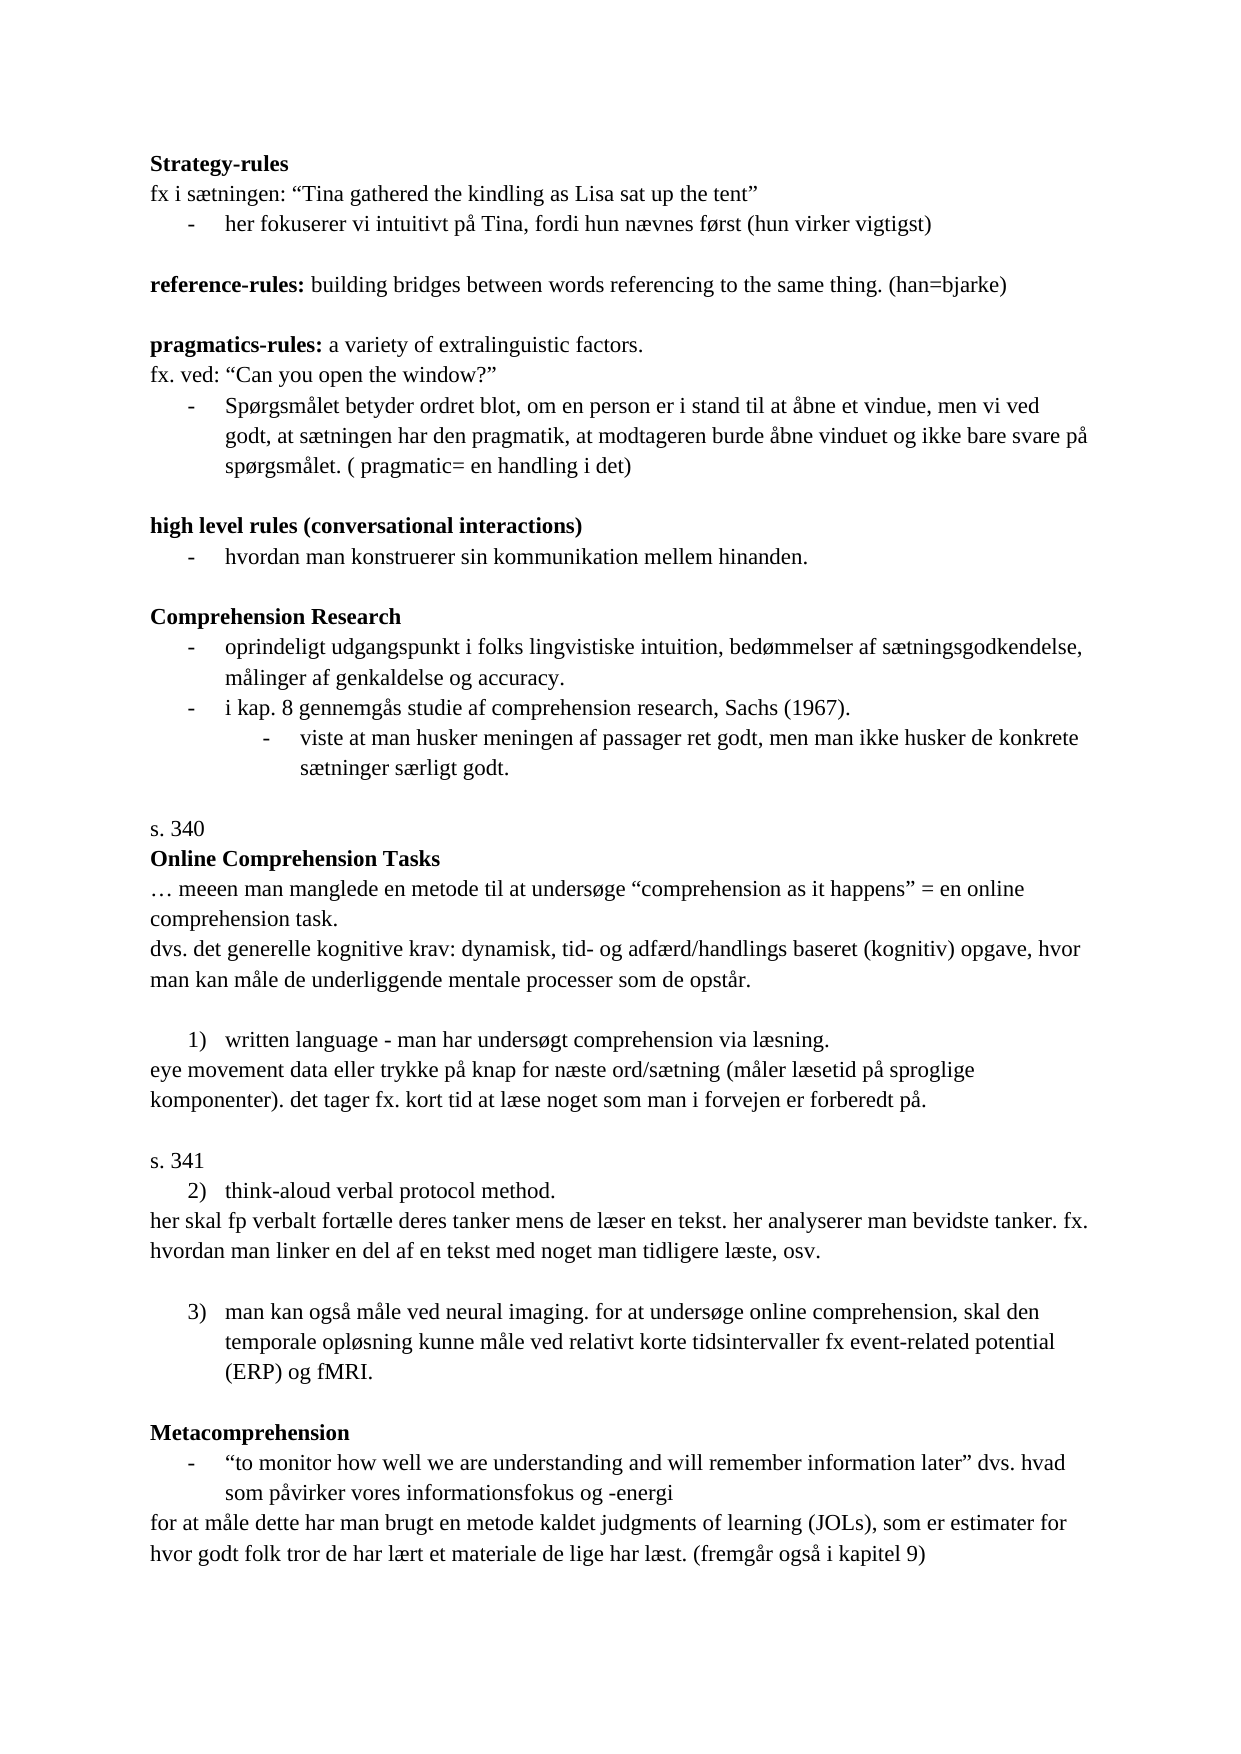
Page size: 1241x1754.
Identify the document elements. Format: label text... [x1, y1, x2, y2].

list her fokuserer vi intuitivt på Tina, fordi hun nævnes først (hun virker vigtigst) [187, 210, 1090, 237]
text Comprehension Research [150, 603, 1090, 629]
text fx i sætningen: “Tina gathered the kindling as Lisa sat up the tent” [150, 180, 1090, 207]
text … meeen man manglede en metode til at undersøge “comprehension as it happens” = en online comprehension task. [150, 875, 1090, 932]
text high level rules (conversational interactions) [150, 512, 1090, 539]
list hvordan man konstruerer sin kommunikation mellem hinanden. [187, 543, 1090, 569]
text Online Comprehension Tasks [150, 845, 1090, 871]
list viste at man husker meningen af passager ret godt, men man ikke husker de konkrete sætninger særligt godt. [262, 724, 1090, 781]
text reference-rules: building bridges between words referencing to the same thing. (han=bjarke) [150, 271, 1090, 297]
list i kap. 8 gennemgås studie af comprehension research, Sachs (1967). [187, 694, 1090, 720]
text s. 341 [150, 1147, 1090, 1173]
text for at måle dette har man brugt en metode kaldet judgments of learning (JOLs), som er estimater for hvor godt folk tror de har lært et materiale de lige har læst. (fremgår også i kapitel 9) [150, 1509, 1090, 1566]
list man kan også måle ved neural imaging. for at undersøge online comprehension, skal den temporale opløsning kunne måle ved relativt korte tidsintervaller fx event-related potential (ERP) og fMRI. [187, 1298, 1090, 1385]
text fx. ved: “Can you open the window?” [150, 361, 1090, 388]
text eye movement data eller trykke på knap for næste ord/sætning (måler læsetid på sproglige komponenter). det tager fx. kort tid at læse noget som man i forvejen er forberedt på. [150, 1056, 1090, 1113]
text pragmatics-rules: a variety of extralinguistic factors. [150, 331, 1090, 358]
text Strategy-rules [150, 150, 1090, 176]
list “to monitor how well we are understanding and will remember information later” dvs. hvad som påvirker vores informationsfokus og -energi [187, 1449, 1090, 1506]
list written language - man har undersøgt comprehension via læsning. [187, 1026, 1090, 1052]
text dvs. det generelle kognitive krav: dynamisk, tid- og adfærd/handlings baseret (kognitiv) opgave, hvor man kan måle de underliggende mentale processer som de opstår. [150, 935, 1090, 992]
list oprindeligt udgangspunkt i folks lingvistiske intuition, bedømmelser af sætningsgodkendelse, målinger af genkaldelse og accuracy. [187, 633, 1090, 690]
text Metacomprehension [150, 1419, 1090, 1445]
text her skal fp verbalt fortælle deres tanker mens de læser en tekst. her analyserer man bevidste tanker. fx. hvordan man linker en del af en tekst med noget man tidligere læste, osv. [150, 1207, 1090, 1264]
list Spørgsmålet betyder ordret blot, om en person er i stand til at åbne et vindue, men vi ved godt, at sætningen har den pragmatik, at modtageren burde åbne vinduet og ikke bare svare på spørgsmålet. ( pragmatic= en handling i det) [187, 392, 1090, 478]
text s. 340 [150, 814, 1090, 841]
list think-aloud verbal protocol method. [187, 1177, 1090, 1203]
